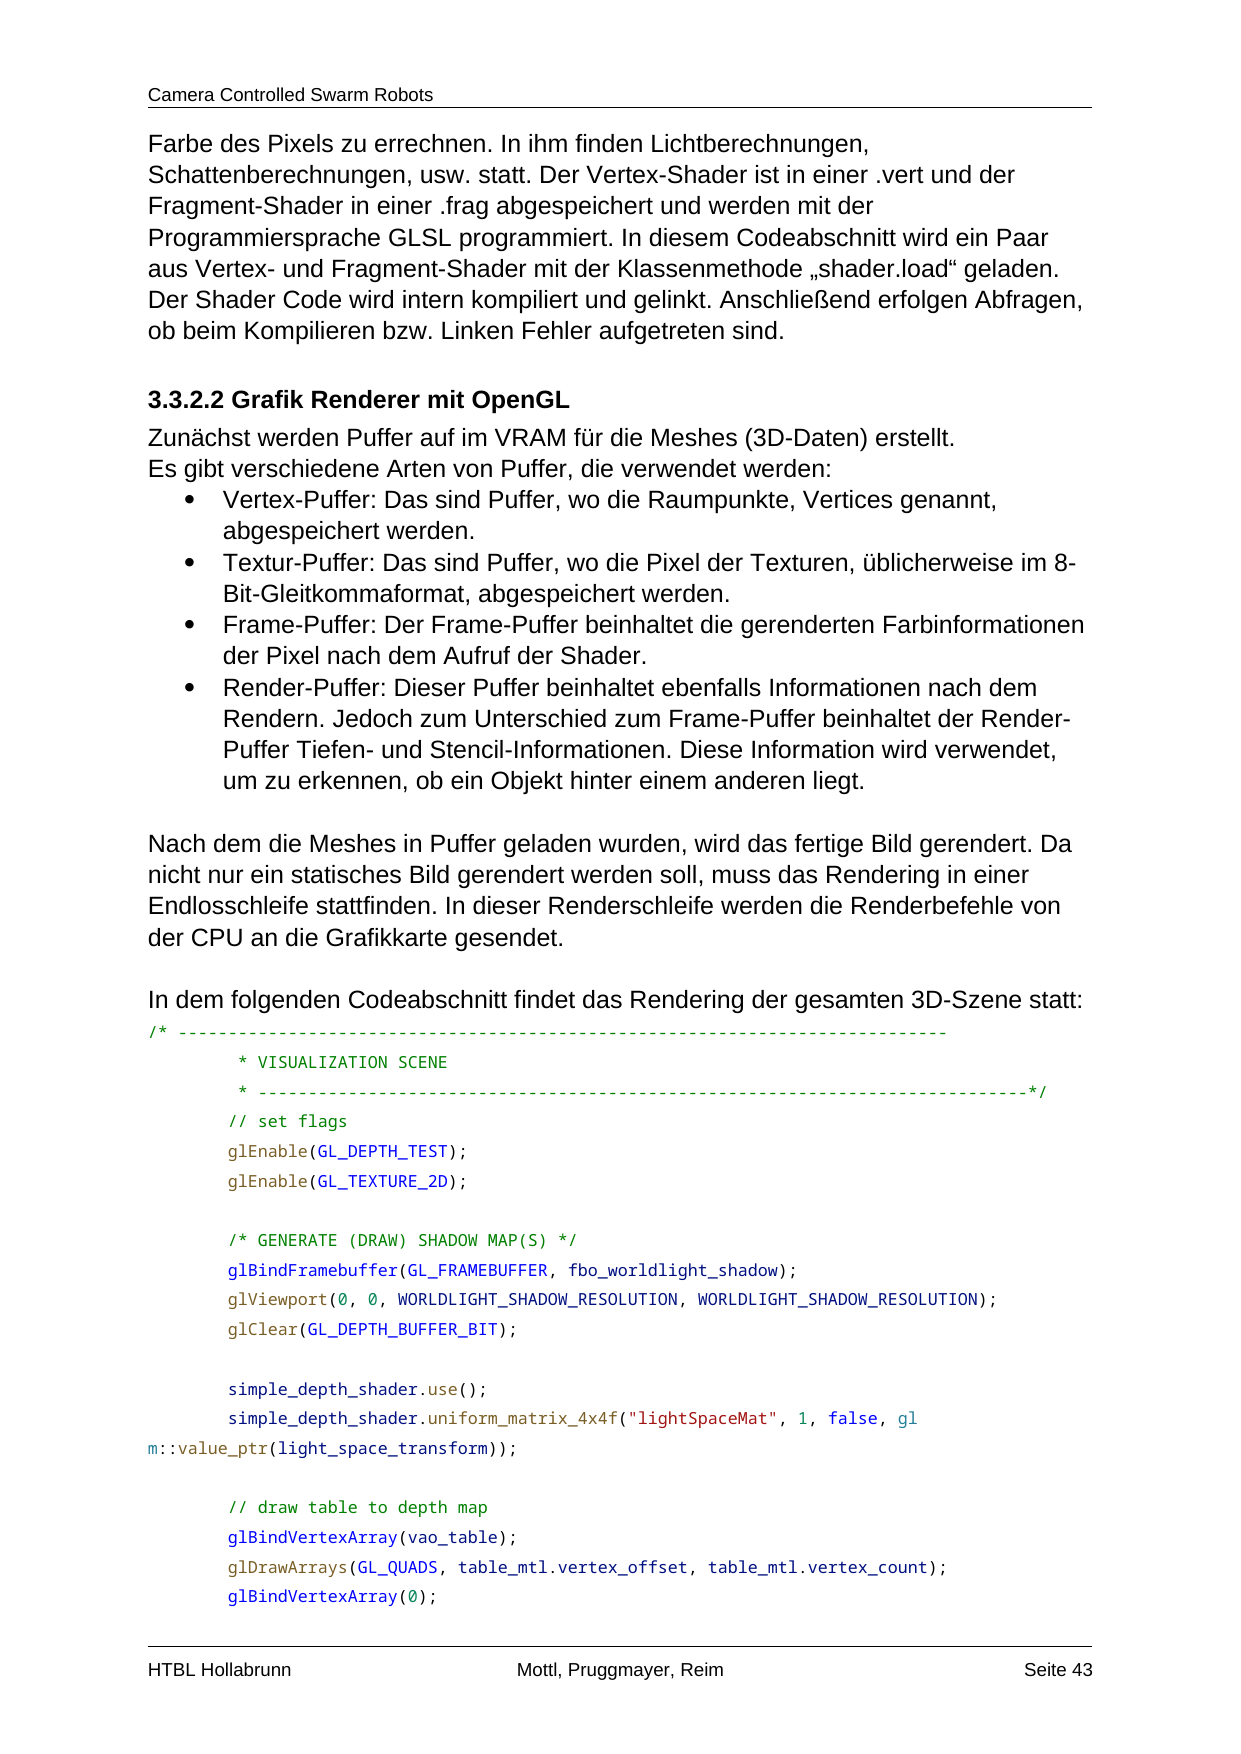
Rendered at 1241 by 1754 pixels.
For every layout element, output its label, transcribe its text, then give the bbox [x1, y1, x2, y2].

text /* ----------------------------------------------------------------------------- [148, 1014, 1092, 1043]
text /* GENERATE (DRAW) SHADOW MAP(S) */ [148, 1222, 1092, 1251]
text simple_depth_shader.use(); [148, 1370, 1092, 1400]
text glEnable(GL_TEXTURE_2D); [148, 1162, 1092, 1192]
list Vertex-Puffer: Das sind Puffer, wo die Raumpunkte, Vertices genannt, abgespeichert werden. [185, 483, 1092, 545]
text // set flags [148, 1103, 1092, 1133]
text // draw table to depth map [148, 1489, 1092, 1518]
text * -----------------------------------------------------------------------------*/ [148, 1073, 1092, 1103]
text Es gibt verschiedene Arten von Puffer, die verwendet werden: [148, 451, 1092, 483]
text glBindVertexArray(vao_table); [148, 1518, 1092, 1548]
text In dem folgenden Codeabschnitt findet das Rendering der gesamten 3D-Szene statt: [148, 983, 1092, 1014]
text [148, 126, 1092, 345]
text Zunächst werden Puffer auf im VRAM für die Meshes (3D-Daten) erstellt. [148, 420, 1092, 451]
text glBindFramebuffer(GL_FRAMEBUFFER, fbo_worldlight_shadow); [148, 1251, 1092, 1281]
text glClear(GL_DEPTH_BUFFER_BIT); [148, 1311, 1092, 1340]
text glViewport(0, 0, WORLDLIGHT_SHADOW_RESOLUTION, WORLDLIGHT_SHADOW_RESOLUTION); [148, 1281, 1092, 1311]
list Render-Puffer: Dieser Puffer beinhaltet ebenfalls Informationen nach dem Rendern. Jedoch zum Unterschied zum Frame-Puffer beinhaltet der Render-Puffer Tiefen- und Stencil-Informationen. Diese Information wird verwendet, um zu erkennen, ob ein Objekt hinter einem anderen liegt. [185, 670, 1092, 795]
text Nach dem die Meshes in Puffer geladen wurden, wird das fertige Bild gerendert. Da nicht nur ein statisches Bild gerendert werden soll, muss das Rendering in einer Endlosschleife stattfinden. In dieser Renderschleife werden die Renderbefehle von der CPU an die Grafikkarte gesendet. [148, 826, 1092, 951]
text glBindVertexArray(0); [148, 1578, 1092, 1608]
text * VISUALIZATION SCENE [148, 1043, 1092, 1073]
text glEnable(GL_DEPTH_TEST); [148, 1133, 1092, 1162]
list Frame-Puffer: Der Frame-Puffer beinhaltet die gerenderten Farbinformationen der Pixel nach dem Aufruf der Shader. [185, 608, 1092, 670]
text glDrawArrays(GL_QUADS, table_mtl.vertex_offset, table_mtl.vertex_count); [148, 1548, 1092, 1578]
list Textur-Puffer: Das sind Puffer, wo die Pixel der Texturen, üblicherweise im 8-Bit-Gleitkommaformat, abgespeichert werden. [185, 545, 1092, 608]
text simple_depth_shader.uniform_matrix_4x4f("lightSpaceMat", 1, false, glm::value_ptr(light_space_transform)); [148, 1400, 1092, 1459]
subtitle Grafik Renderer mit OpenGL [148, 383, 1092, 414]
